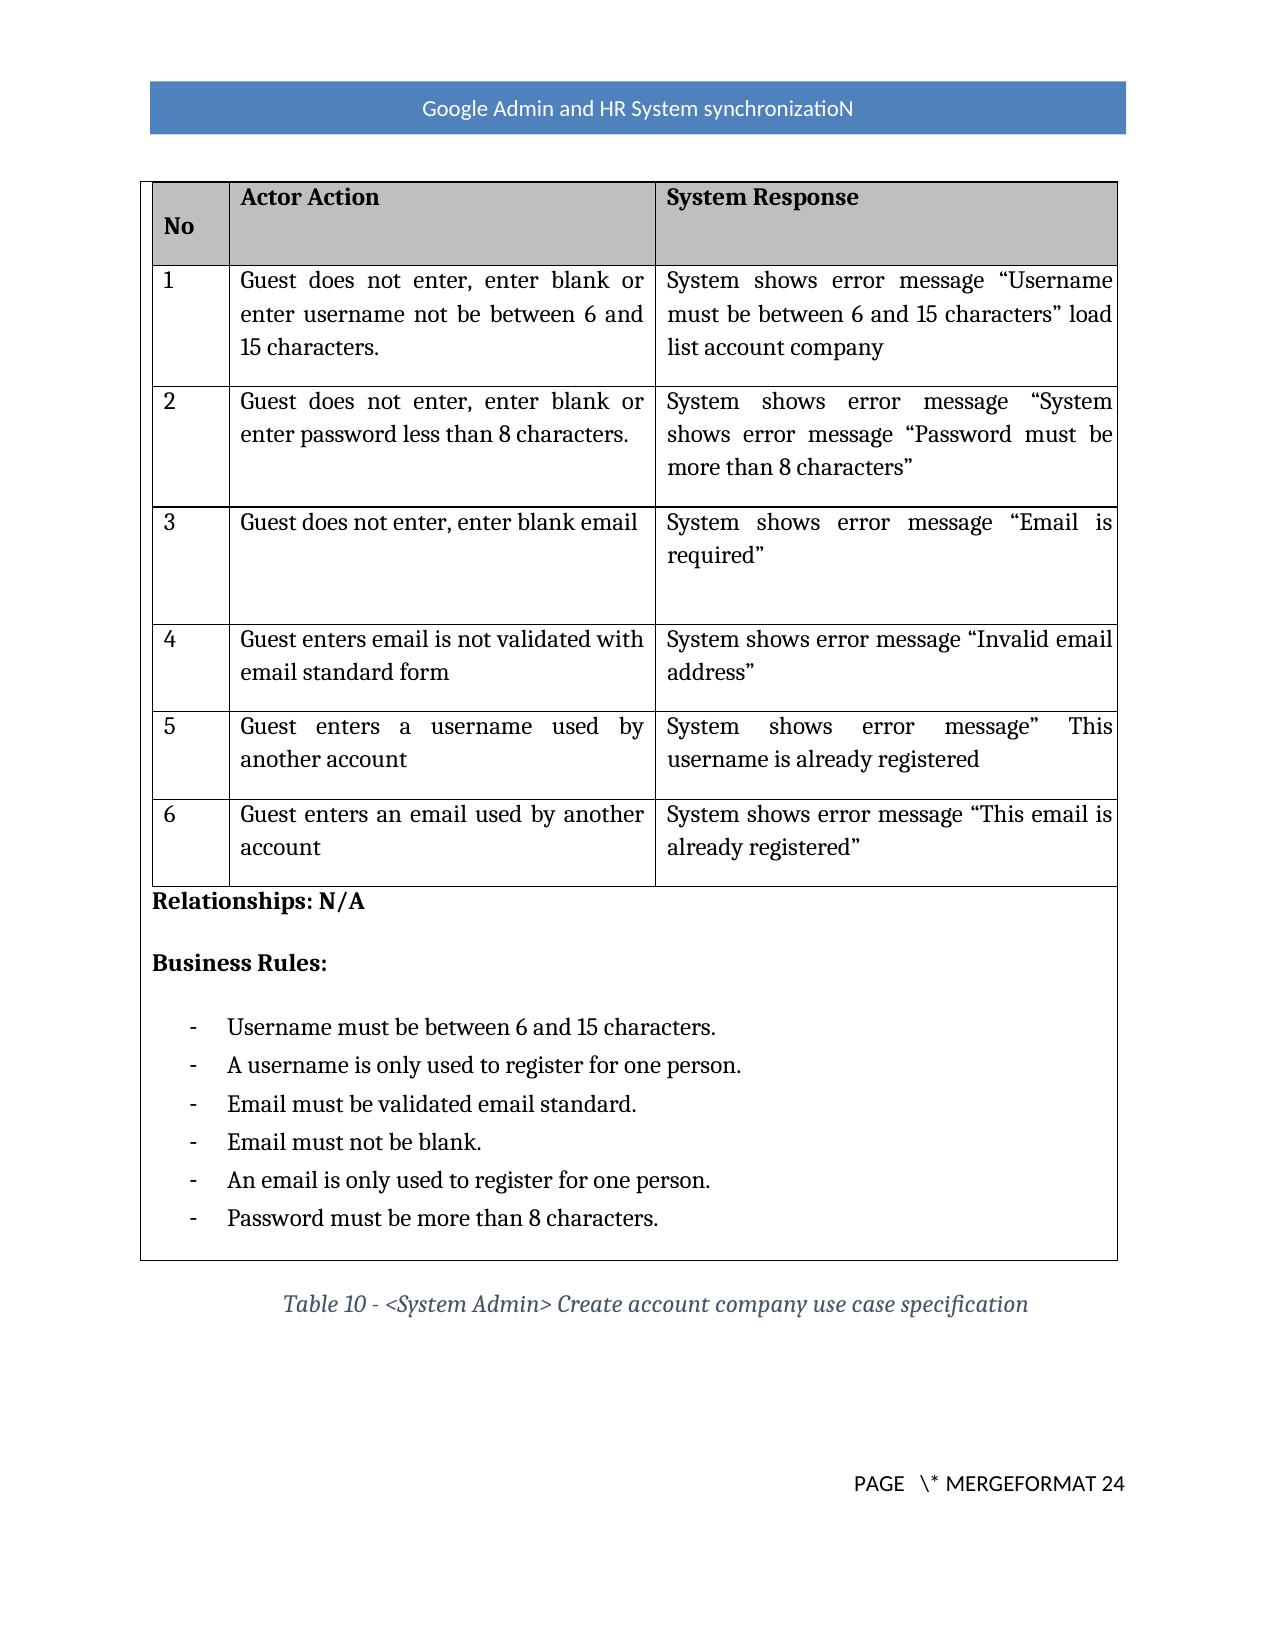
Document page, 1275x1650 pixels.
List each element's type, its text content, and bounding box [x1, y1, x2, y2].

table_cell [141, 182, 1117, 1260]
text Table 10 - <System Admin> Create account company use case specification [187, 1290, 1125, 1319]
